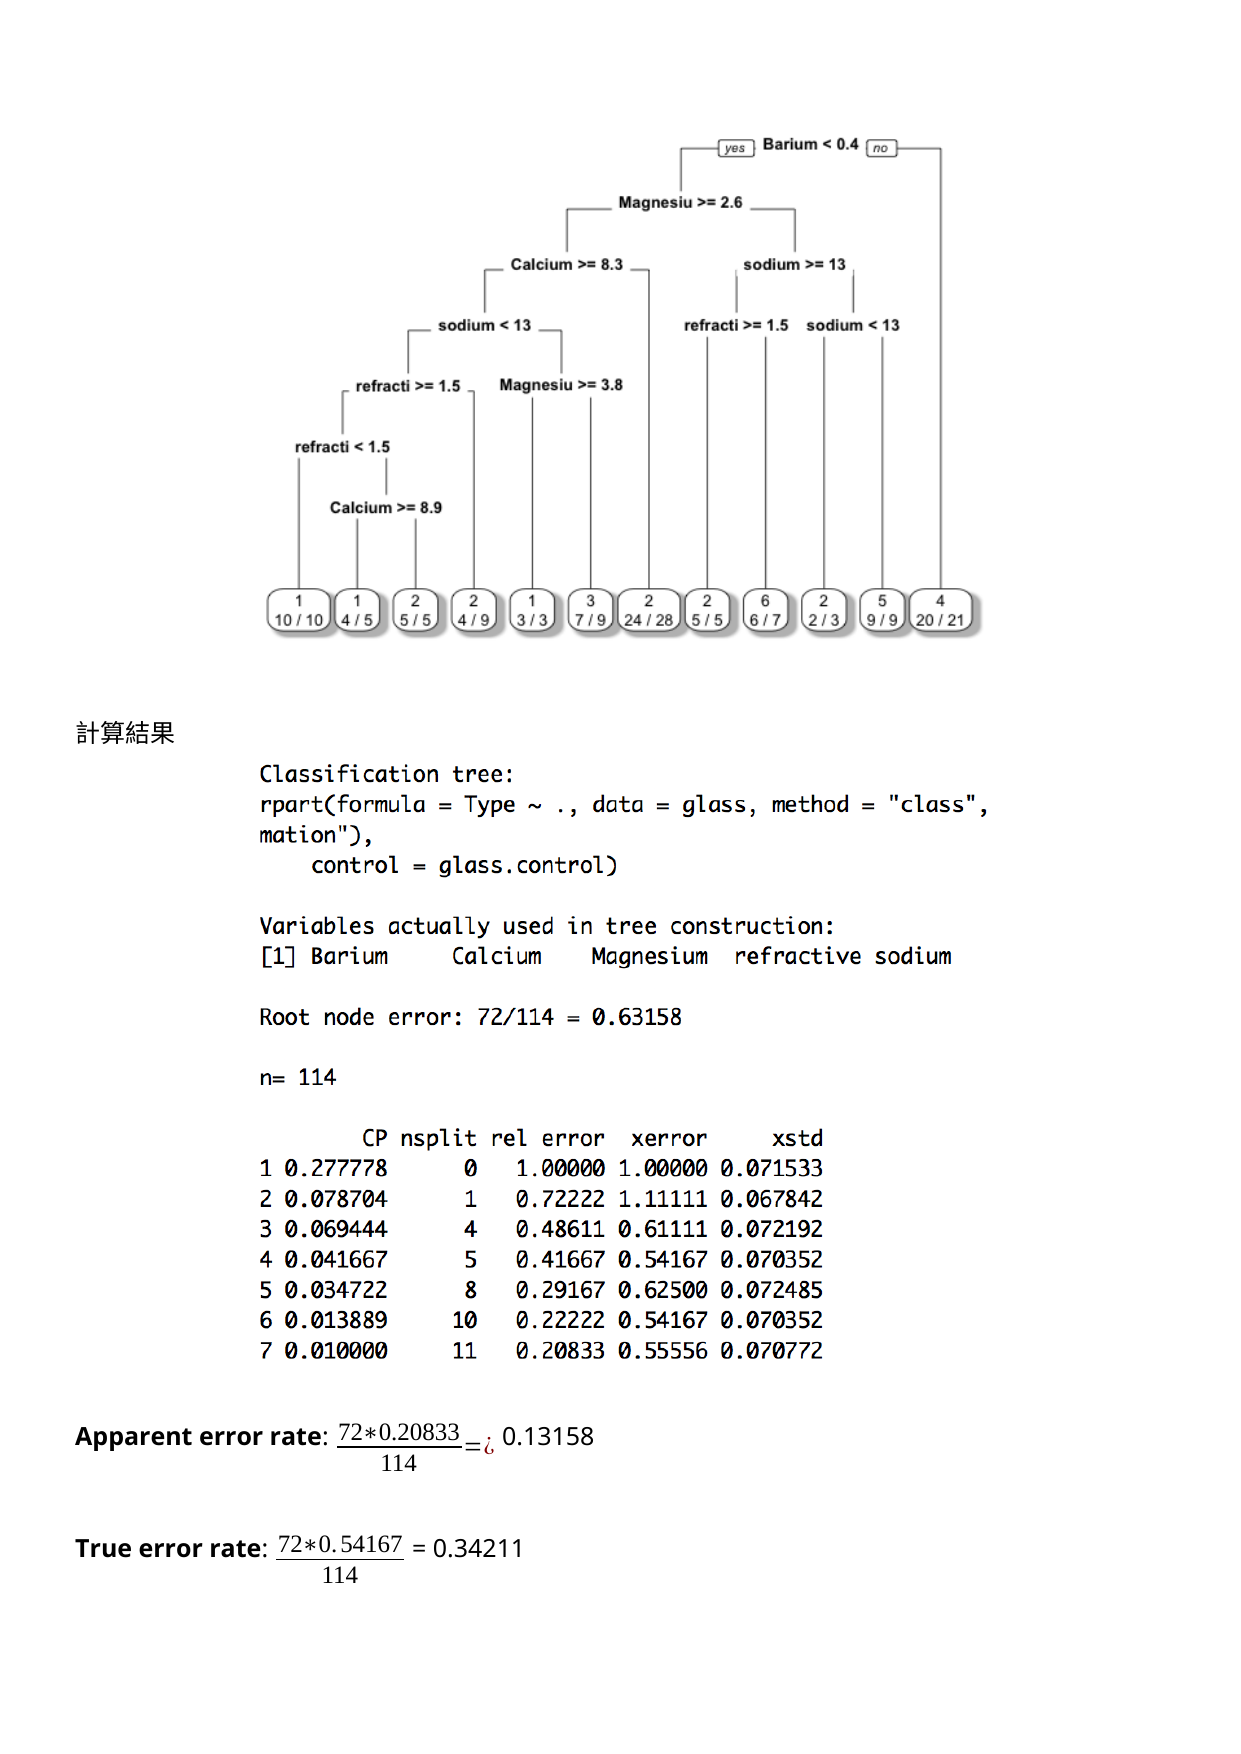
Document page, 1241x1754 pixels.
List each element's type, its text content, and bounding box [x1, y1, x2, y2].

text 計算結果 [75, 710, 1165, 752]
text Apparent error rate: 0.13158 [75, 1406, 1165, 1489]
picture [252, 752, 988, 1367]
text True error rate: = 0.34211 [75, 1519, 1165, 1602]
picture [216, 85, 1024, 675]
